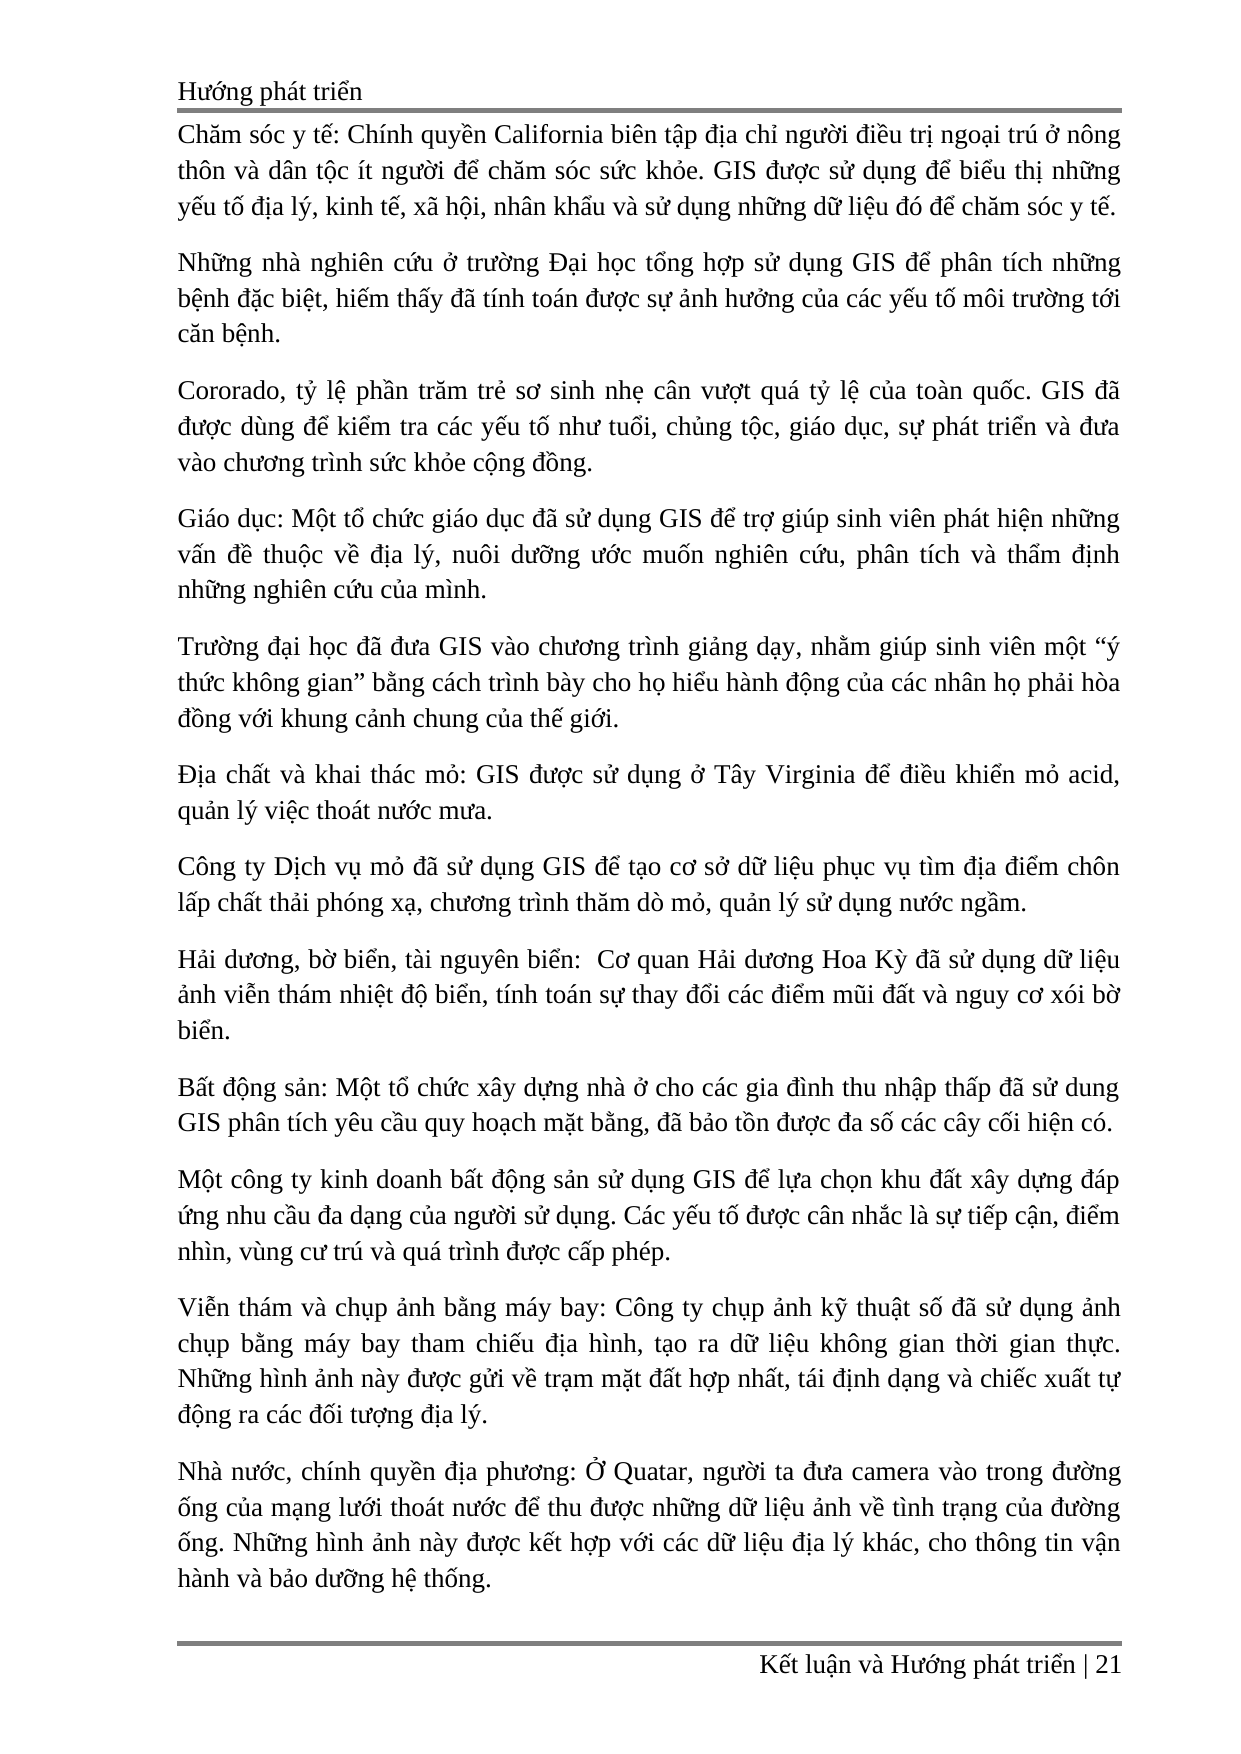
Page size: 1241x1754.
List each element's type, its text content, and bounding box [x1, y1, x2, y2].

text Giáo dục: Một tổ chức giáo dục đã sử dụng GIS để trợ giúp sinh viên phát hiện những vấn đề thuộc về địa lý, nuôi dưỡng ước muốn nghiên cứu, phân tích và thẩm định những nghiên cứu của mình. [177, 502, 1122, 605]
text Cororado, tỷ lệ phần trăm trẻ sơ sinh nhẹ cân vượt quá tỷ lệ của toàn quốc. GIS đã được dùng để kiểm tra các yếu tố như tuổi, chủng tộc, giáo dục, sự phát triển và đưa vào chương trình sức khỏe cộng đồng. [177, 374, 1122, 477]
text Một công ty kinh doanh bất động sản sử dụng GIS để lựa chọn khu đất xây dựng đáp ứng nhu cầu đa dạng của người sử dụng. Các yếu tố được cân nhắc là sự tiếp cận, điểm nhìn, vùng cư trú và quá trình được cấp phép. [177, 1163, 1122, 1266]
text Trường đại học đã đưa GIS vào chương trình giảng dạy, nhằm giúp sinh viên một “ý thức không gian” bằng cách trình bày cho họ hiểu hành động của các nhân họ phải hòa đồng với khung cảnh chung của thế giới. [177, 630, 1122, 733]
text Hải dương, bờ biển, tài nguyên biển: Cơ quan Hải dương Hoa Kỳ đã sử dụng dữ liệu ảnh viễn thám nhiệt độ biển, tính toán sự thay đổi các điểm mũi đất và nguy cơ xói bờ biển. [177, 943, 1122, 1045]
text Viễn thám và chụp ảnh bằng máy bay: Công ty chụp ảnh kỹ thuật số đã sử dụng ảnh chụp bằng máy bay tham chiếu địa hình, tạo ra dữ liệu không gian thời gian thực. Những hình ảnh này được gửi về trạm mặt đất hợp nhất, tái định dạng và chiếc xuất tự động ra các đối tượng địa lý. [177, 1291, 1122, 1429]
text Những nhà nghiên cứu ở trường Đại học tổng hợp sử dụng GIS để phân tích những bệnh đặc biệt, hiếm thấy đã tính toán được sự ảnh hưởng của các yếu tố môi trường tới căn bệnh. [177, 246, 1122, 349]
text Nhà nước, chính quyền địa phương: Ở Quatar, người ta đưa camera vào trong đường ống của mạng lưới thoát nước để thu được những dữ liệu ảnh về tình trạng của đường ống. Những hình ảnh này được kết hợp với các dữ liệu địa lý khác, cho thông tin vận hành và bảo dưỡng hệ thống. [177, 1455, 1122, 1593]
text Địa chất và khai thác mỏ: GIS được sử dụng ở Tây Virginia để điều khiển mỏ acid, quản lý việc thoát nước mưa. [177, 758, 1122, 825]
text Chăm sóc y tế: Chính quyền California biên tập địa chỉ người điều trị ngoại trú ở nông thôn và dân tộc ít người để chăm sóc sức khỏe. GIS được sử dụng để biểu thị những yếu tố địa lý, kinh tế, xã hội, nhân khẩu và sử dụng những dữ liệu đó để chăm sóc y tế. [177, 118, 1122, 221]
text Công ty Dịch vụ mỏ đã sử dụng GIS để tạo cơ sở dữ liệu phục vụ tìm địa điểm chôn lấp chất thải phóng xạ, chương trình thăm dò mỏ, quản lý sử dụng nước ngầm. [177, 851, 1122, 917]
text Bất động sản: Một tổ chức xây dựng nhà ở cho các gia đình thu nhập thấp đã sử dung GIS phân tích yêu cầu quy hoạch mặt bằng, đã bảo tồn được đa số các cây cối hiện có. [177, 1071, 1122, 1138]
